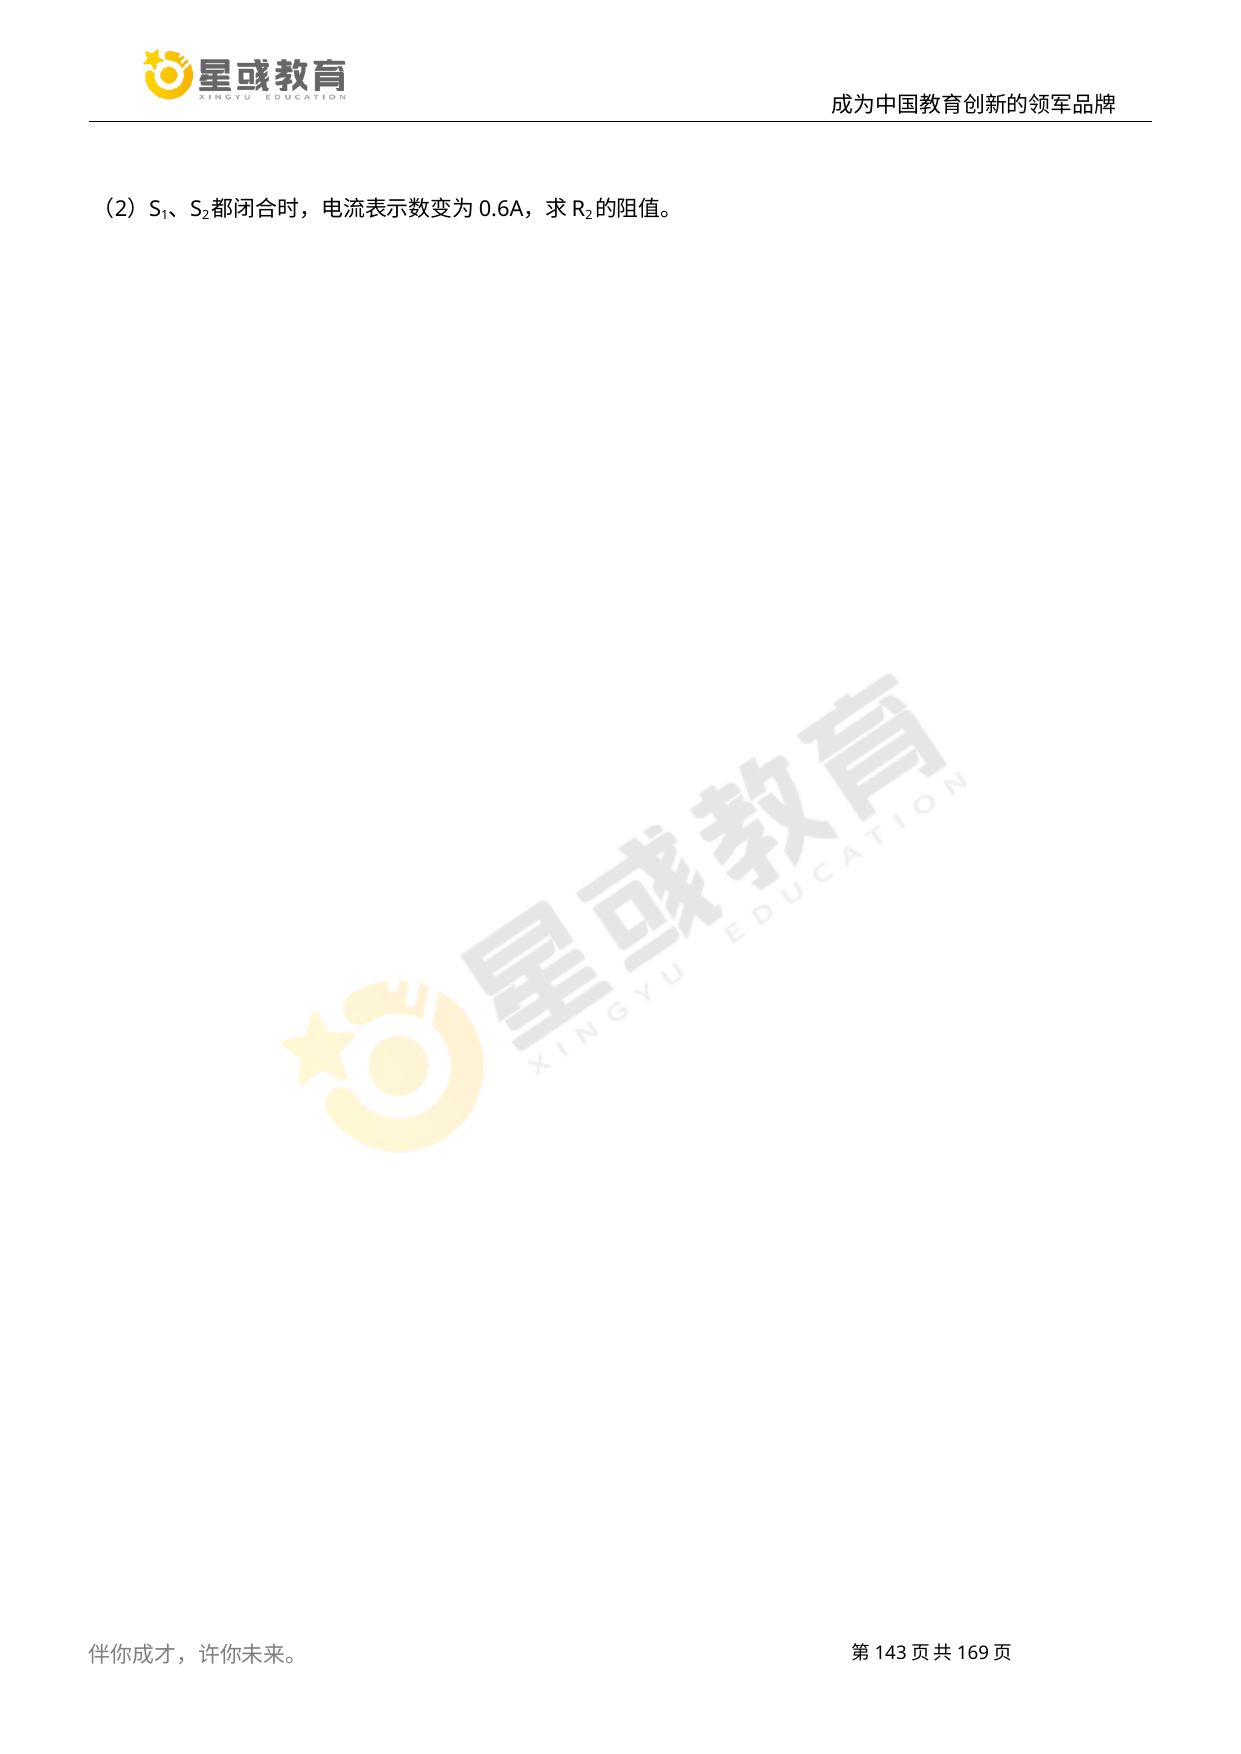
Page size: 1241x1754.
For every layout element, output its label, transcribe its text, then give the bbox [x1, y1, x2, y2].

picture [187, 558, 1053, 1269]
text （2）S1、S2都闭合时，电流表示数变为0.6A，求R2的阻值。 [93, 191, 1152, 223]
picture [124, 35, 364, 113]
